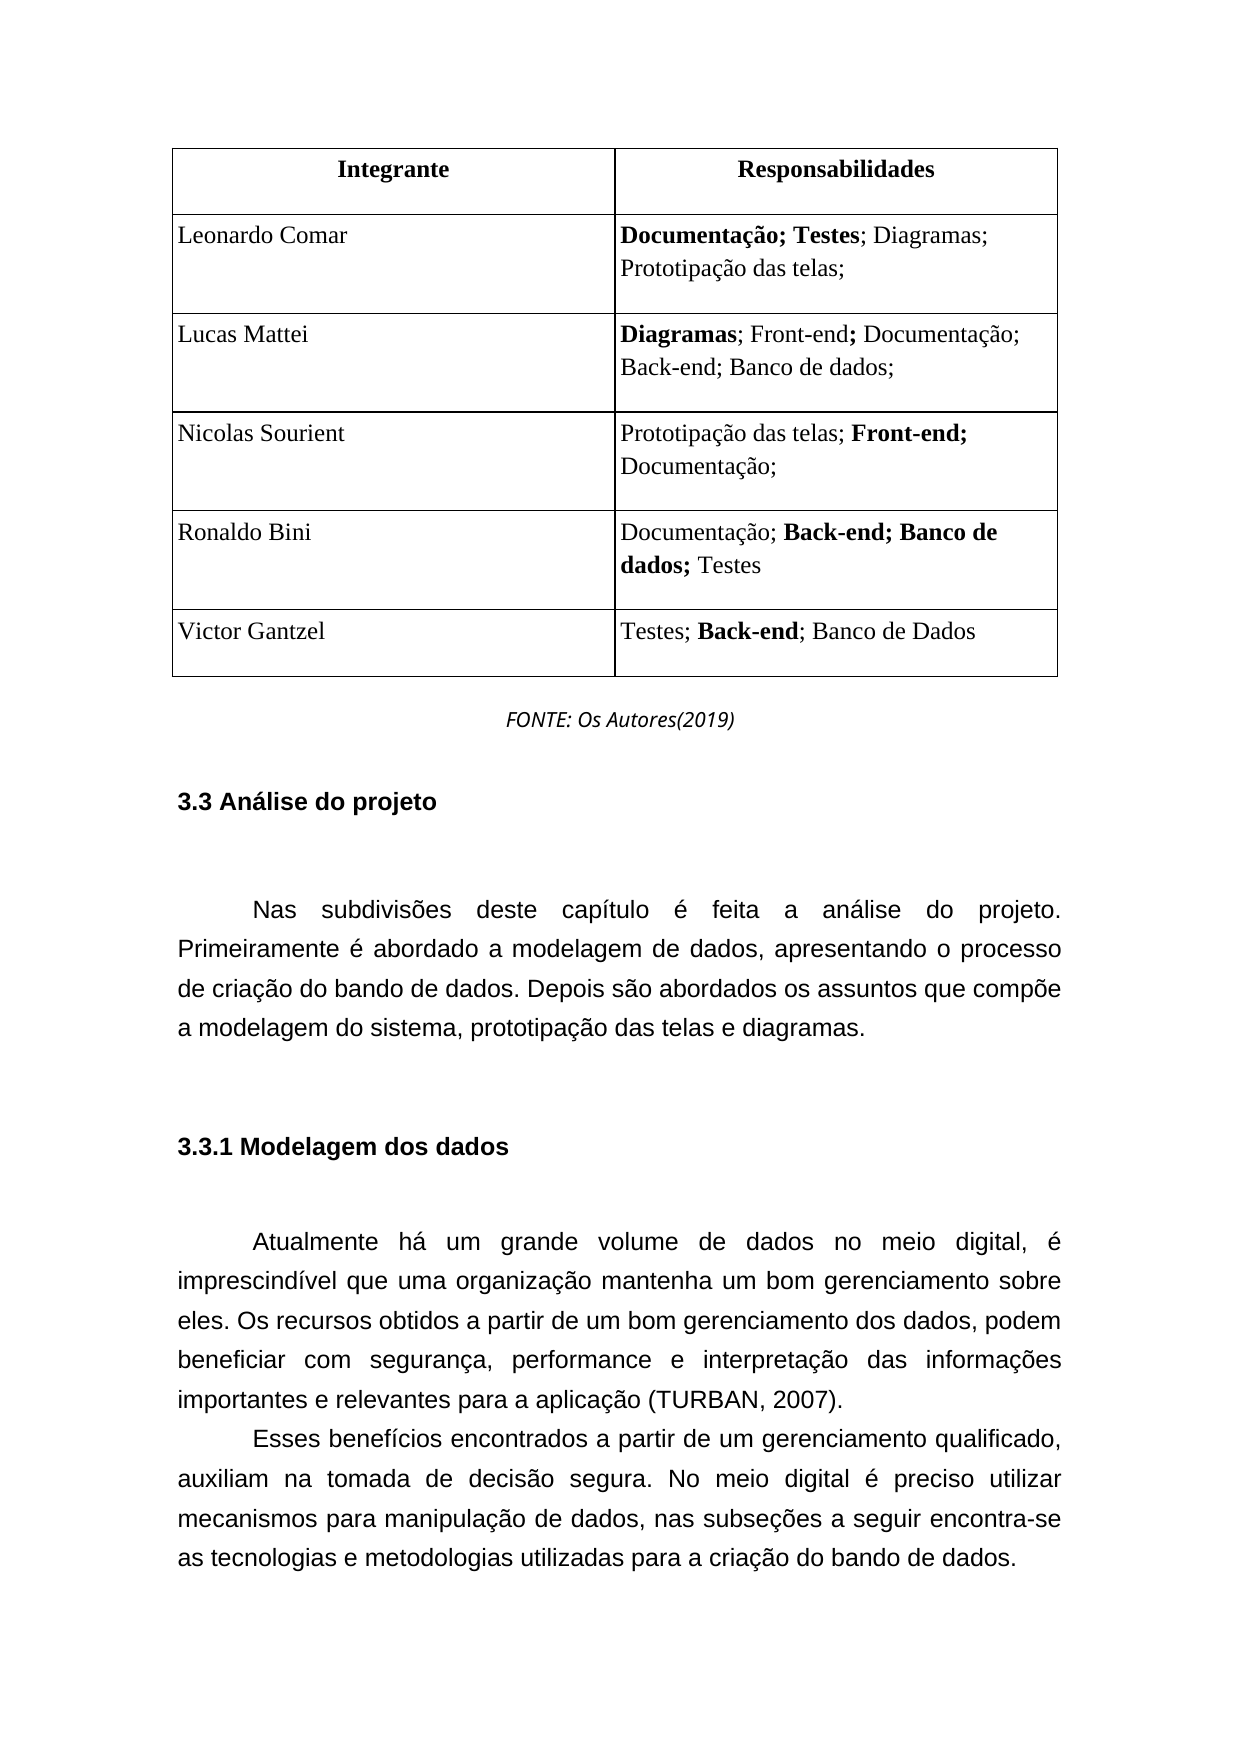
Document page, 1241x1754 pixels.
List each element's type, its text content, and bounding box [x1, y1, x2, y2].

table_cell Diagramas; Front-end; Documentação; Back-end; Banco de dados; [616, 314, 1057, 411]
table_cell Lucas Mattei [173, 314, 614, 411]
table_cell Leonardo Comar [173, 215, 614, 312]
text FONTE: Os Autores(2019) [177, 705, 1063, 733]
table_cell Prototipação das telas; Front-end; Documentação; [616, 413, 1057, 510]
table_header Responsabilidades [616, 149, 1057, 213]
text Atualmente há um grande volume de dados no meio digital, é imprescindível que uma organização mantenha um bom gerenciamento sobre eles. Os recursos obtidos a partir de um bom gerenciamento dos dados, podem beneficiar com segurança, performance e interpretação das informações importantes e relevantes para a aplicação (TURBAN, 2007). [177, 1227, 1063, 1414]
table_cell Testes; Back-end; Banco de Dados [616, 610, 1057, 676]
text Nas subdivisões deste capítulo é feita a análise do projeto. Primeiramente é abordado a modelagem de dados, apresentando o processo de criação do bando de dados. Depois são abordados os assuntos que compõe a modelagem do sistema, prototipação das telas e diagramas. [177, 895, 1063, 1042]
text 3.3.1 Modelagem dos dados [177, 1132, 1063, 1161]
table_cell Nicolas Sourient [173, 413, 614, 510]
text 3.3 Análise do projeto [177, 787, 1063, 816]
table_cell Documentação; Testes; Diagramas; Prototipação das telas; [616, 215, 1057, 312]
table_cell Documentação; Back-end; Banco de dados; Testes [616, 511, 1057, 609]
table_cell Victor Gantzel [173, 610, 614, 676]
text Esses benefícios encontrados a partir de um gerenciamento qualificado, auxiliam na tomada de decisão segura. No meio digital é preciso utilizar mecanismos para manipulação de dados, nas subseções a seguir encontra-se as tecnologias e metodologias utilizadas para a criação do bando de dados. [177, 1424, 1063, 1572]
table_header Integrante [173, 149, 614, 213]
table_cell Ronaldo Bini [173, 511, 614, 609]
